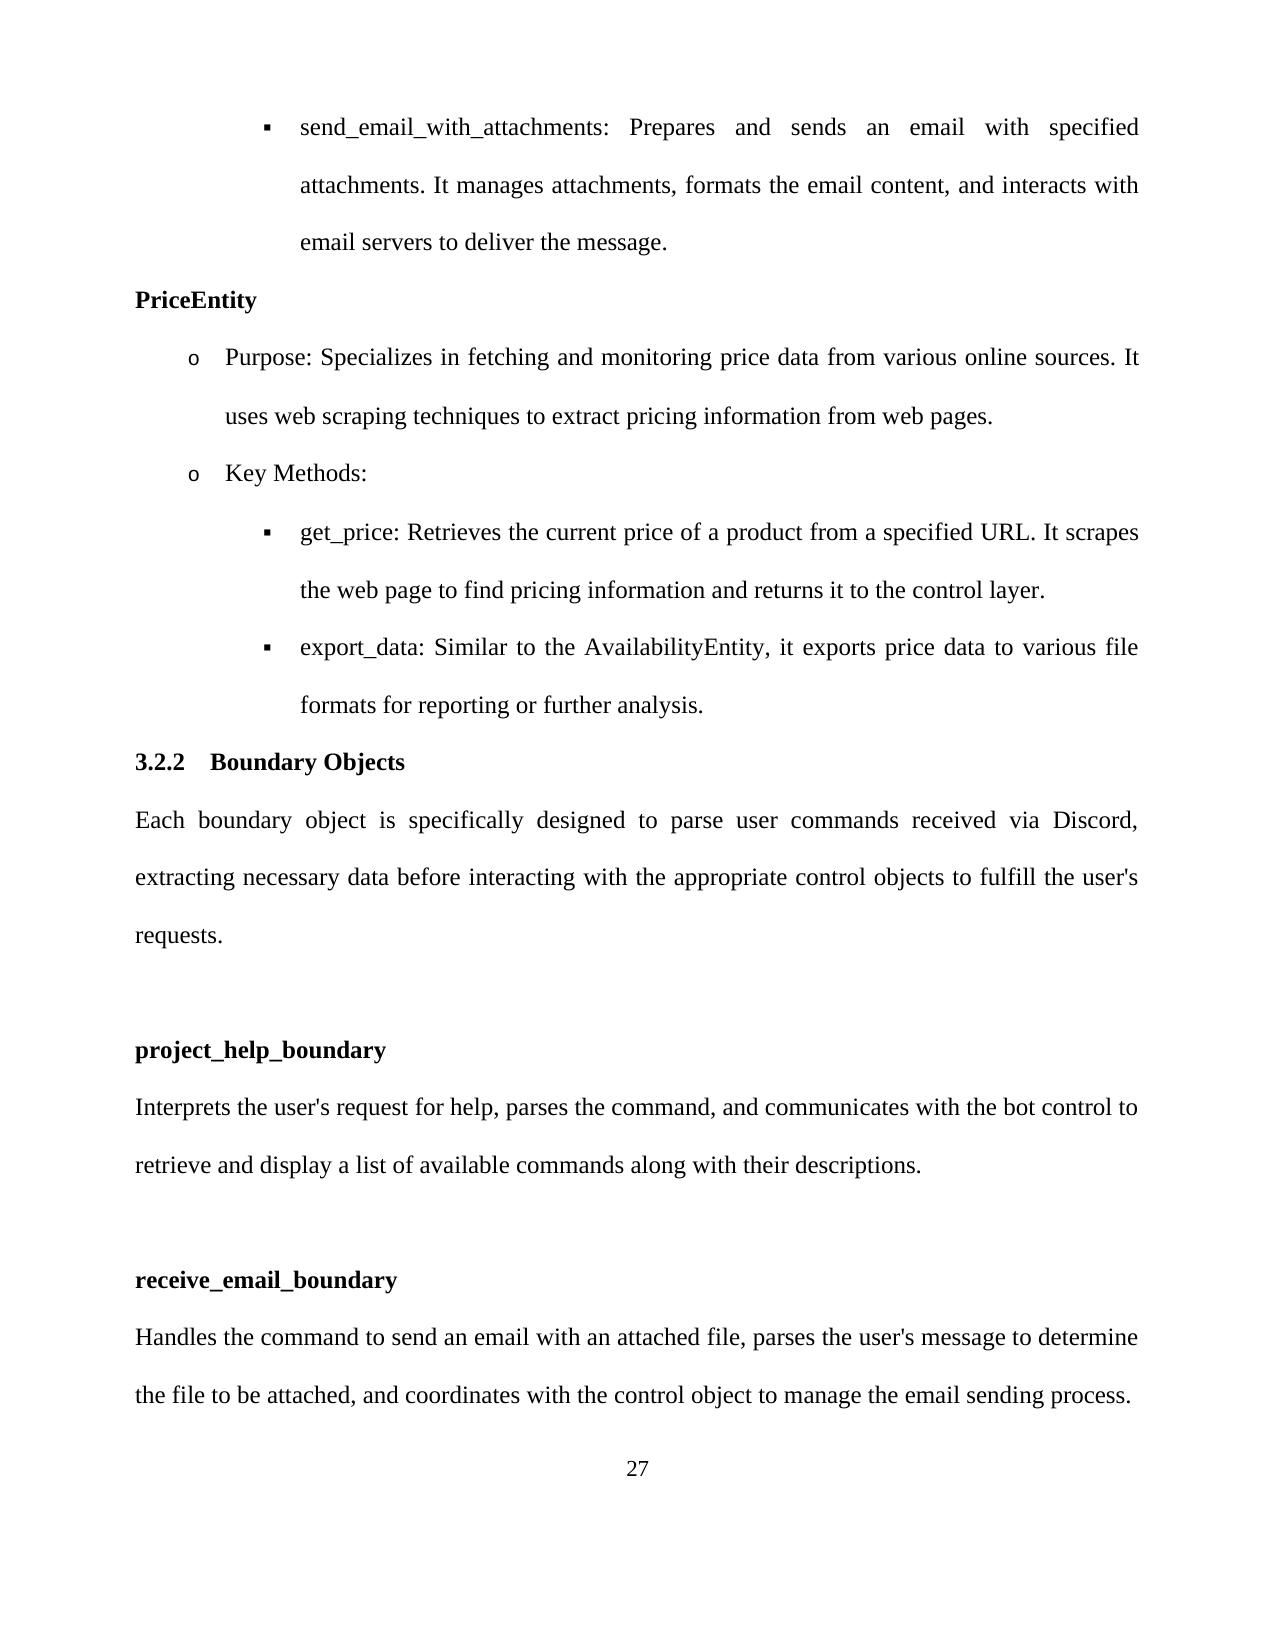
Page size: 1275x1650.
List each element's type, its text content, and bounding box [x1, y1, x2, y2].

list Key Methods: [187, 458, 1140, 488]
text Each boundary object is specifically designed to parse user commands received via Discord, extracting necessary data before interacting with the appropriate control objects to fulfill the user's requests. [135, 805, 1140, 949]
subtitle Boundary Objects [135, 747, 1200, 776]
text Handles the command to send an email with an attached file, parses the user's message to determine the file to be attached, and coordinates with the control object to manage the email sending process. [135, 1322, 1140, 1409]
list export_data: Similar to the AvailabilityEntity, it exports price data to various file formats for reporting or further analysis. [262, 632, 1140, 719]
subtitle project_help_boundary [135, 1035, 1140, 1064]
list Purpose: Specializes in fetching and monitoring price data from various online sources. It uses web scraping techniques to extract pricing information from web pages. [187, 342, 1140, 429]
list get_price: Retrieves the current price of a product from a specified URL. It scrapes the web page to find pricing information and returns it to the control layer. [262, 517, 1140, 604]
text Interprets the user's request for help, parses the command, and communicates with the bot control to retrieve and display a list of available commands along with their descriptions. [135, 1092, 1140, 1179]
list send_email_with_attachments: Prepares and sends an email with specified attachments. It manages attachments, formats the email content, and interacts with email servers to deliver the message. [262, 112, 1140, 256]
subtitle receive_email_boundary [135, 1265, 1140, 1294]
subtitle PriceEntity [135, 285, 1140, 314]
